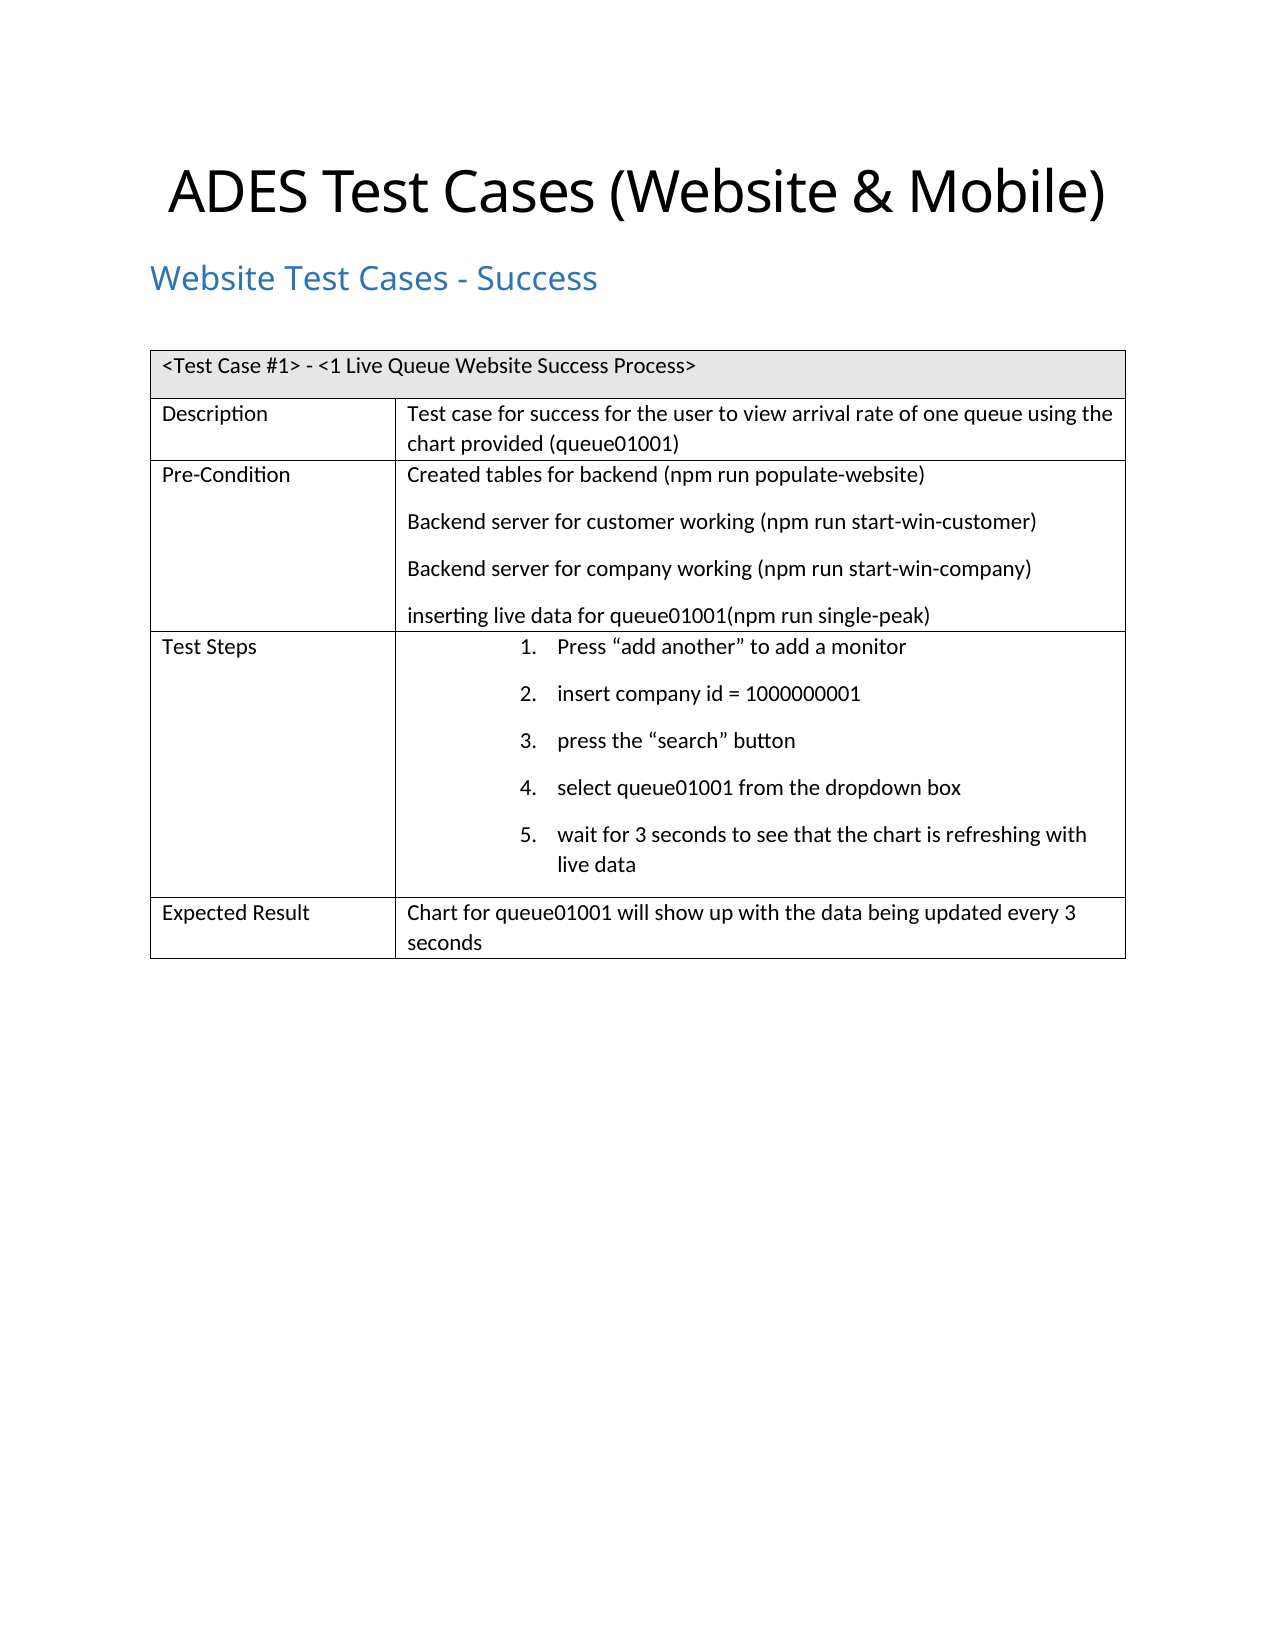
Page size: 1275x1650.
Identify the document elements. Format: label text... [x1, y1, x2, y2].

table_cell Pre-Condition [151, 461, 395, 631]
table_cell Created tables for backend (npm run populate-website) Backend server for customer working (npm run start-win-customer) Backend server for company working (npm run start-win-company) inserting live data for queue01001(npm run single-peak) [396, 461, 1125, 631]
table_cell Test case for success for the user to view arrival rate of one queue using the chart provided (queue01001) [396, 399, 1125, 459]
table_cell Chart for queue01001 will show up with the data being updated every 3 seconds [396, 898, 1125, 958]
title ADES Test Cases (Website & Mobile) [150, 150, 1125, 229]
table_cell Expected Result [151, 898, 395, 958]
subtitle Website Test Cases - Success [150, 254, 1125, 300]
table_header <Test Case #1> - <1 Live Queue Website Success Process> [151, 351, 1125, 398]
table_cell Test Steps [151, 632, 395, 897]
table_cell Description [151, 399, 395, 459]
table_cell Press “add another” to add a monitor insert company id = 1000000001 press the “search” button select queue01001 from the dropdown box wait for 3 seconds to see that the chart is refreshing with live data [396, 632, 1125, 897]
